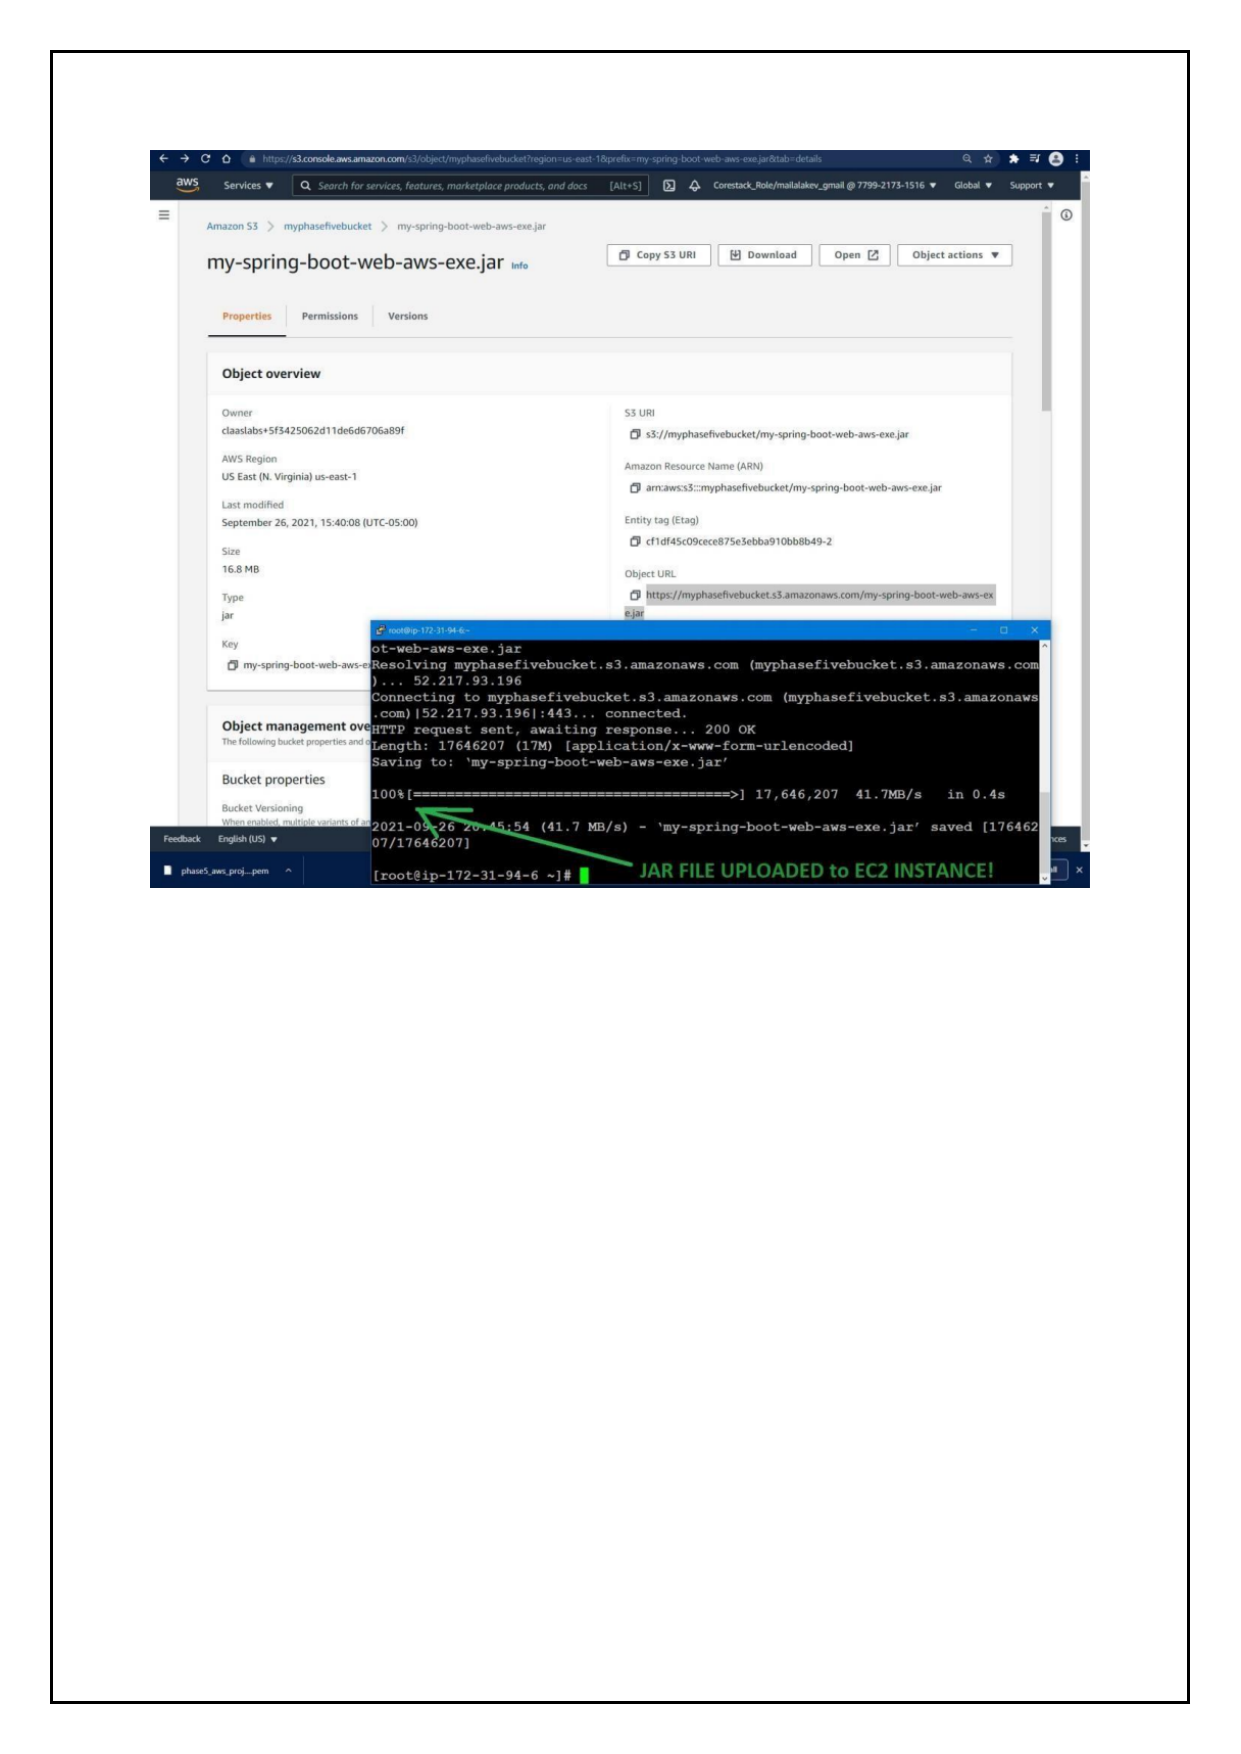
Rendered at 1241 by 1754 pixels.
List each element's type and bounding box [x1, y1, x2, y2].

picture [150, 150, 1091, 888]
